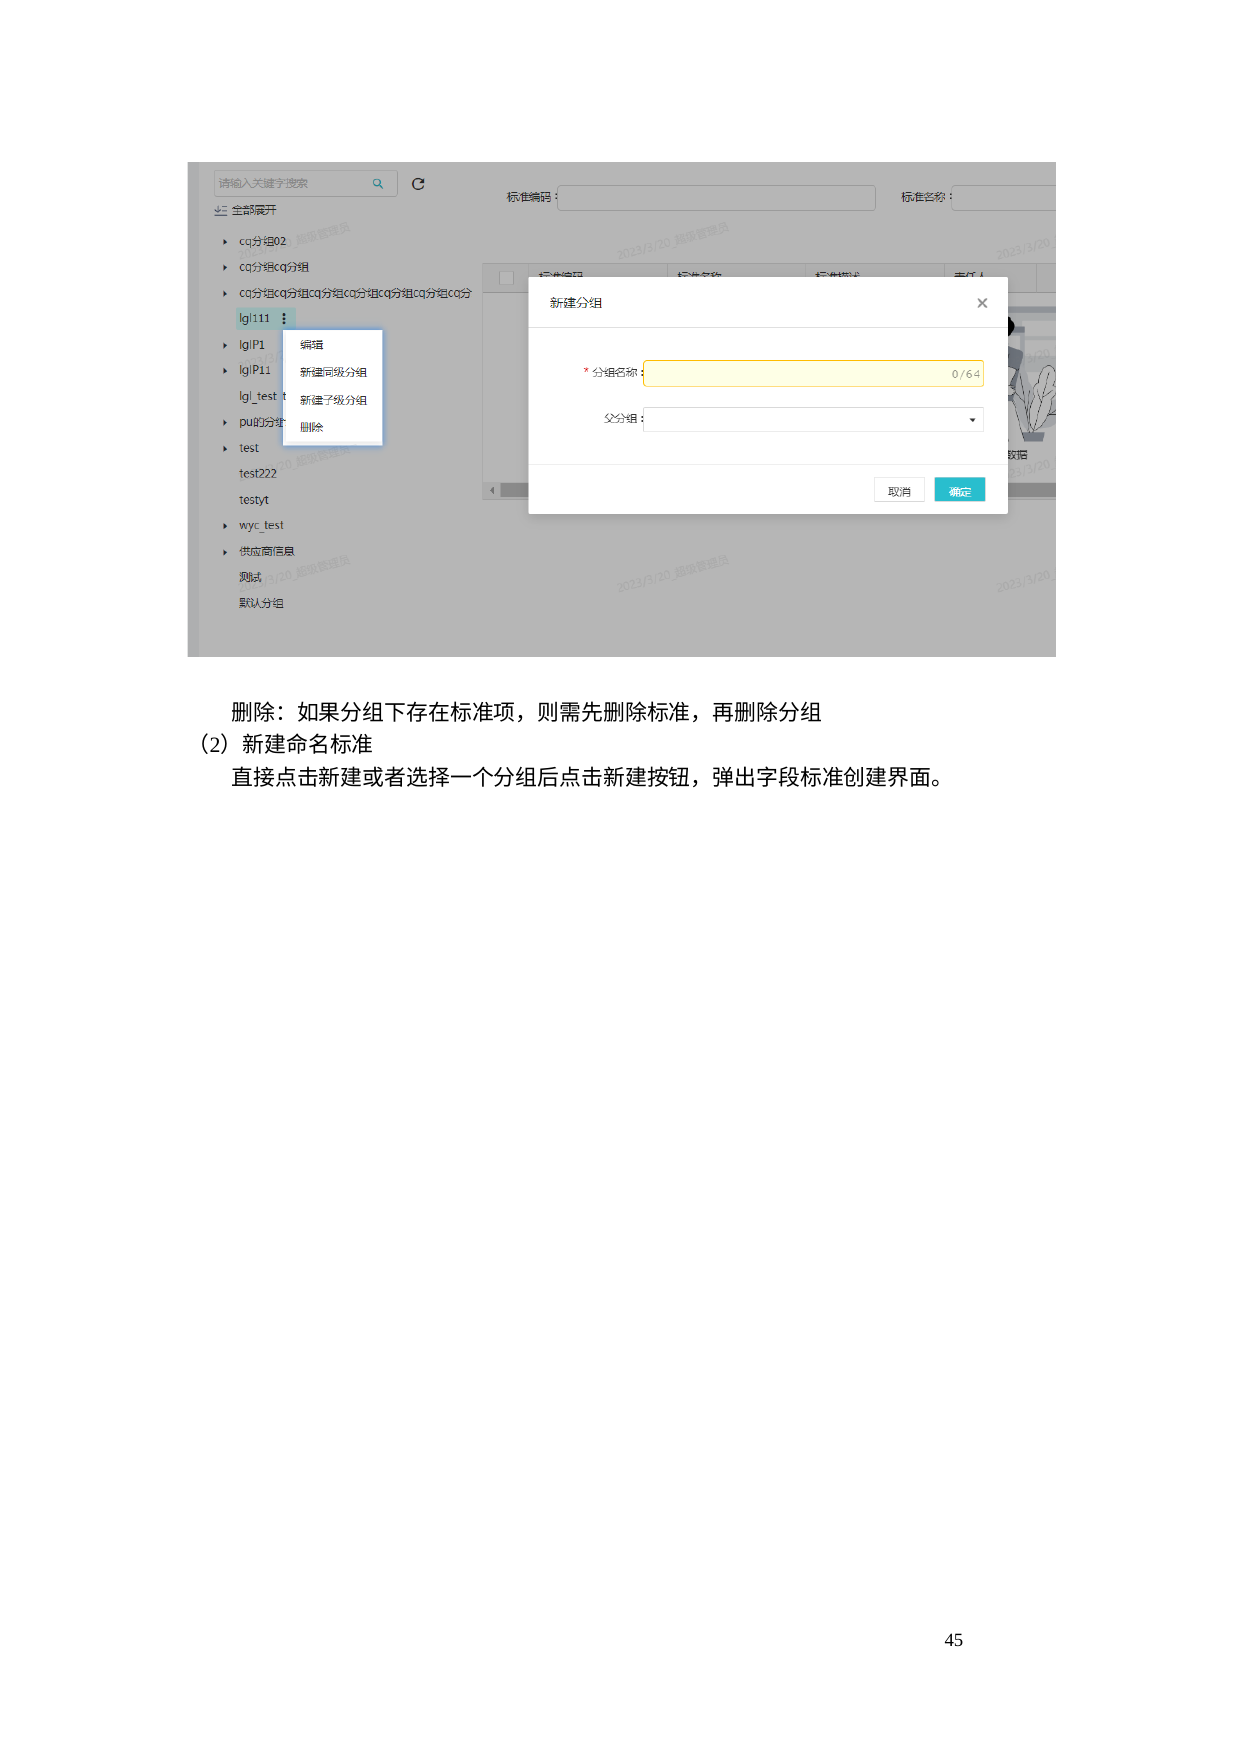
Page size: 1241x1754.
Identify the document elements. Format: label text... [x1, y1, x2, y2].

list 直接点击新建或者选择一个分组后点击新建按钮，弹出字段标准创建界面。 [187, 759, 1053, 792]
text 删除：如果分组下存在标准项，则需先删除标准，再删除分组 [187, 694, 1053, 727]
list 新建命名标准 [187, 727, 1053, 759]
picture [187, 162, 1056, 657]
